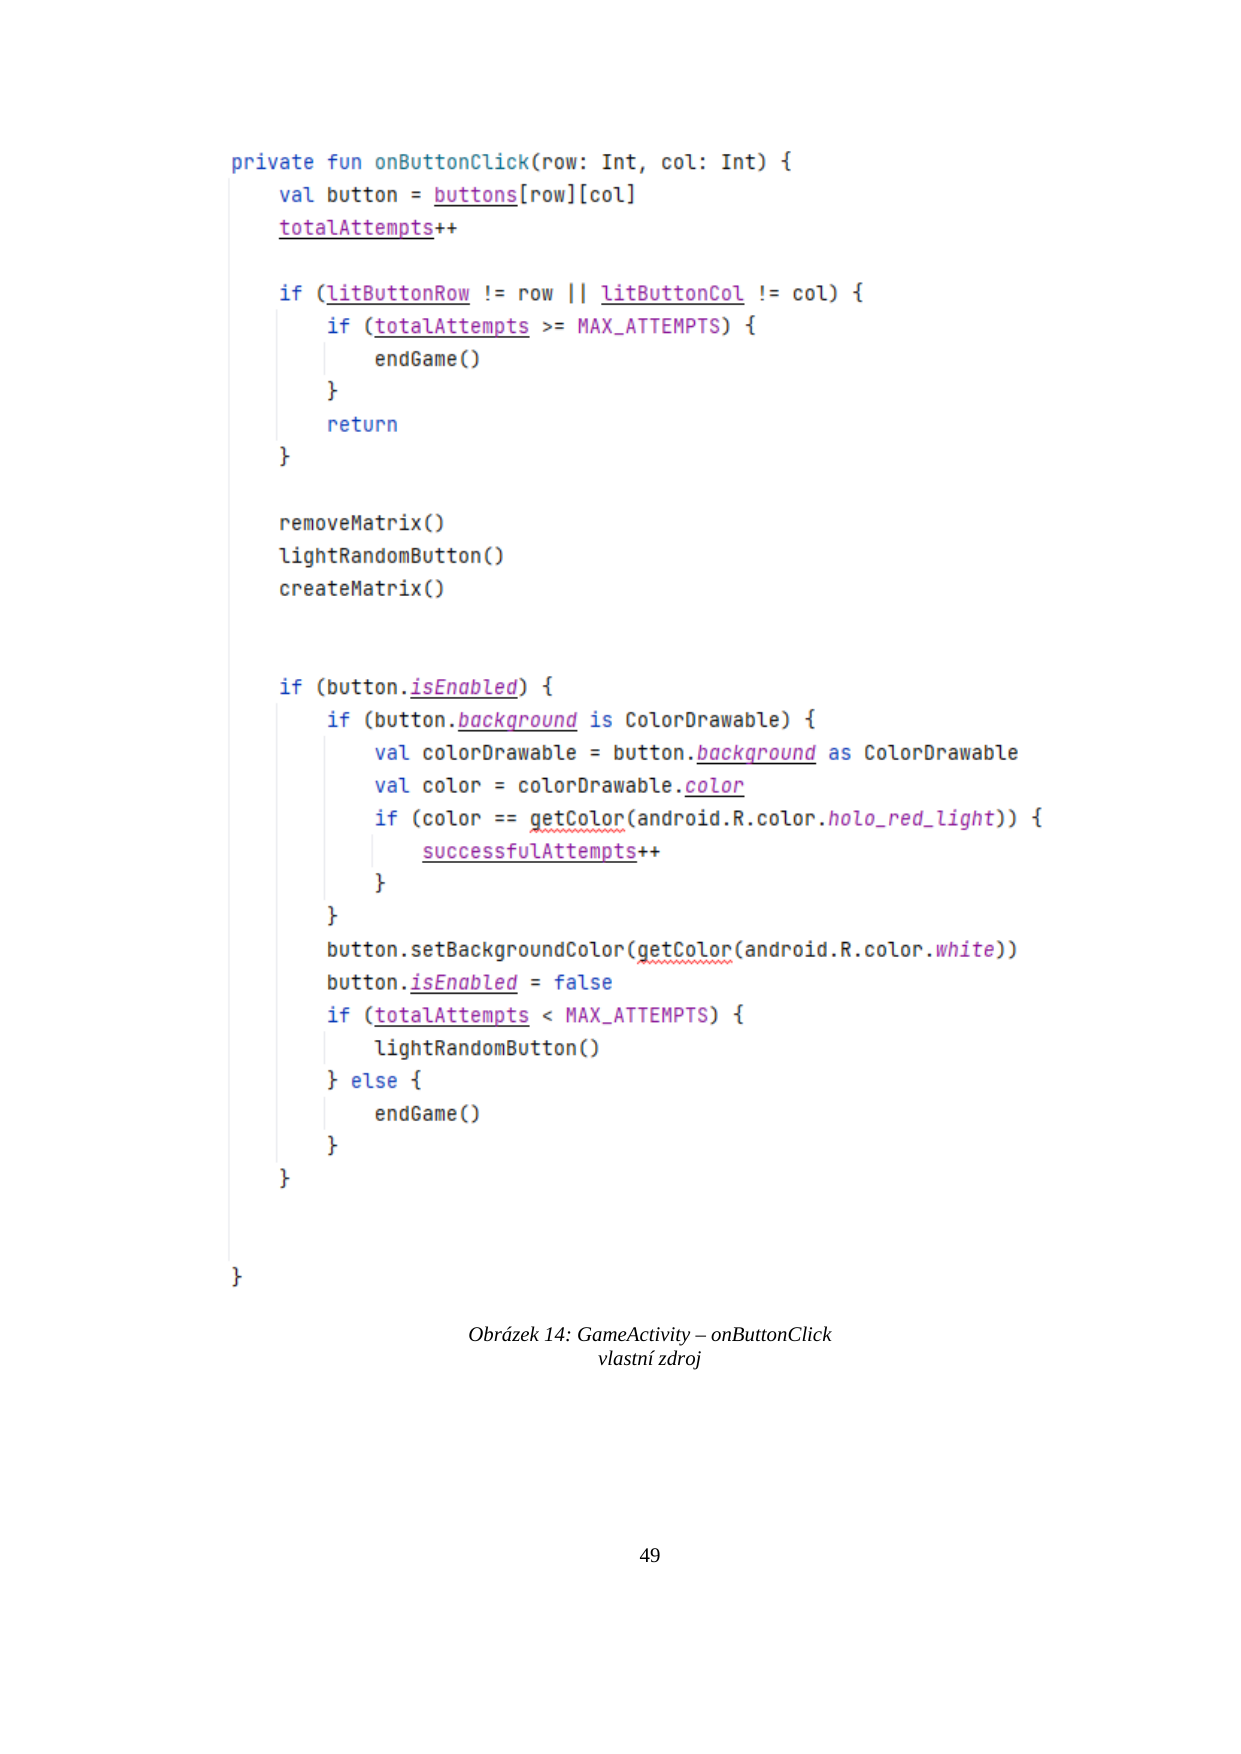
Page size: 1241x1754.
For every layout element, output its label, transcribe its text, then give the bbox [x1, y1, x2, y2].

picture [218, 147, 1082, 1306]
text vlastní zdroj [207, 1346, 1092, 1370]
text Obrázek 14: GameActivity – onButtonClick [207, 1322, 1092, 1346]
